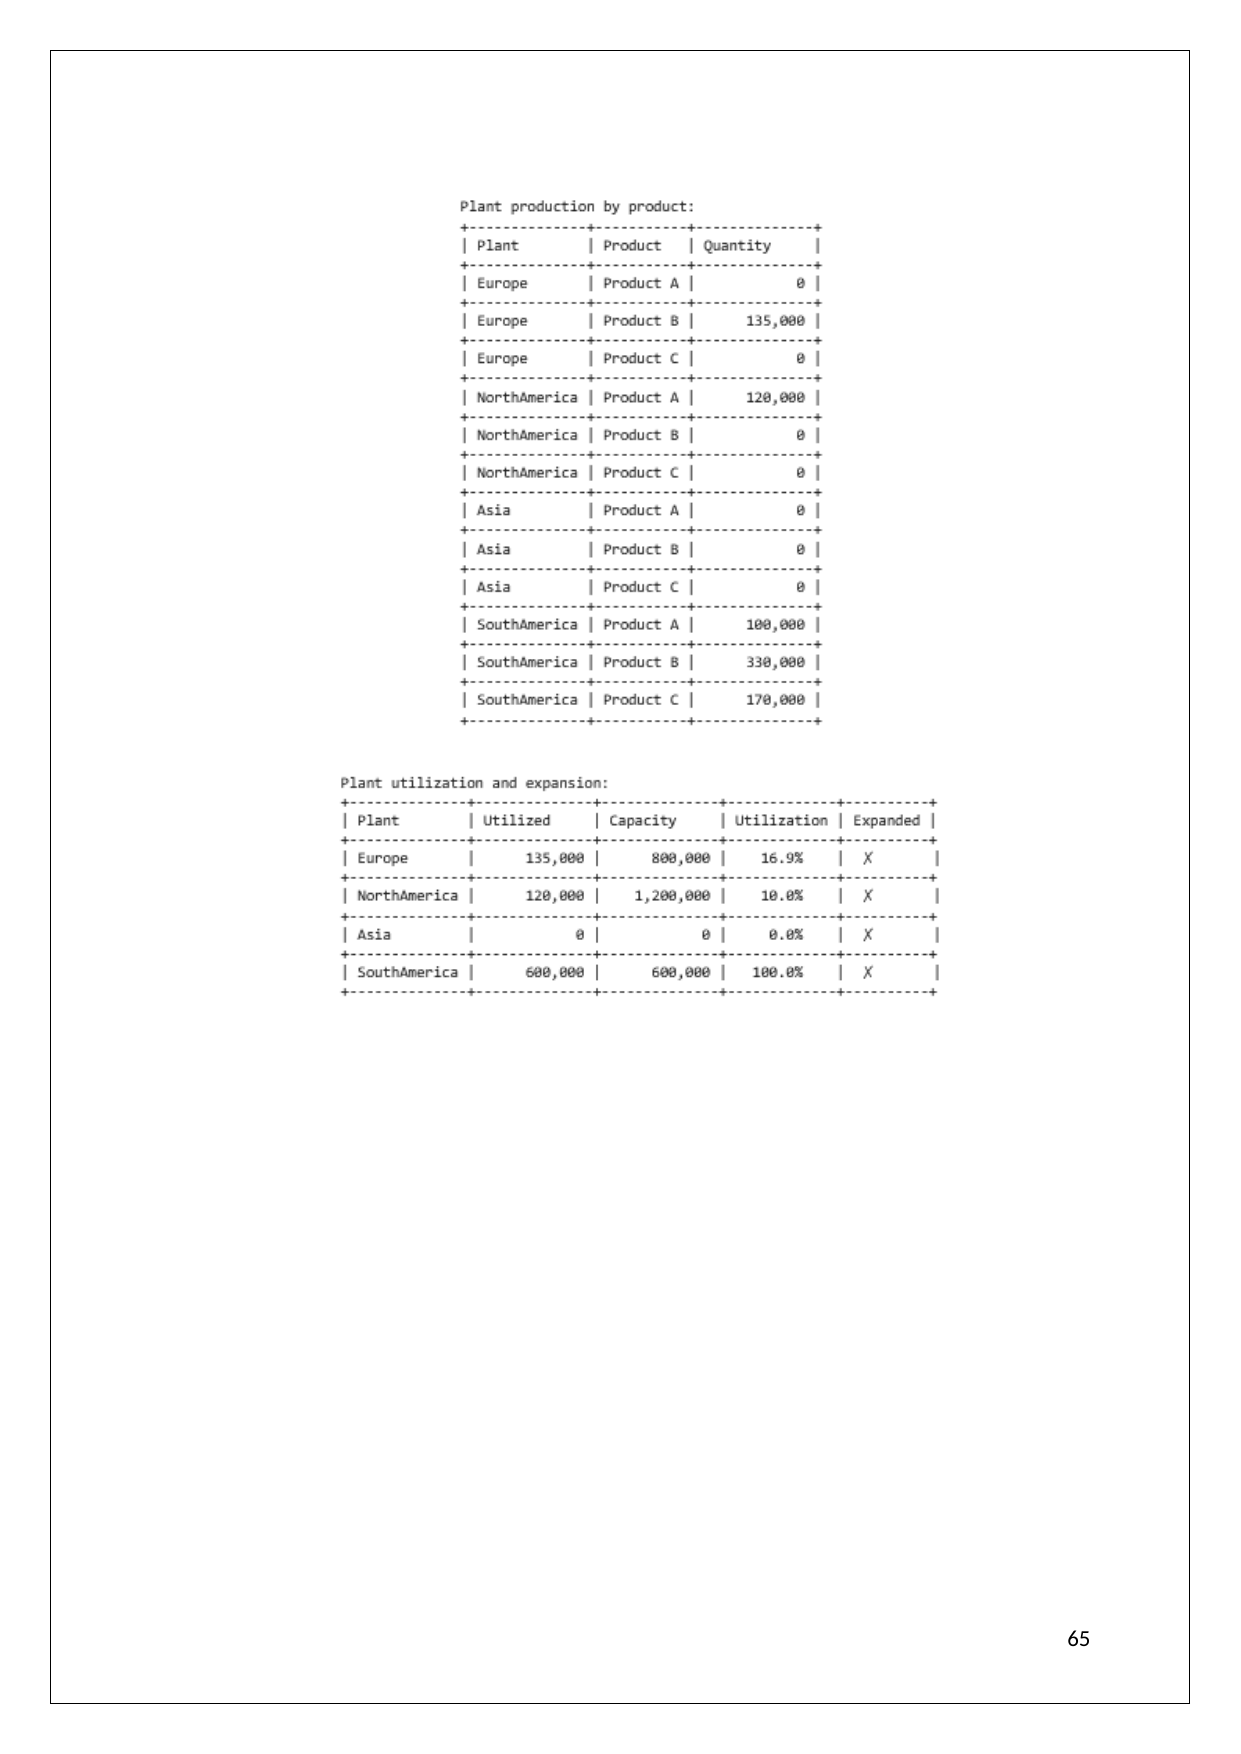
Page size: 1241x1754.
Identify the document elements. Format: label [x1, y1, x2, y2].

picture [444, 186, 871, 741]
picture [326, 771, 989, 1015]
